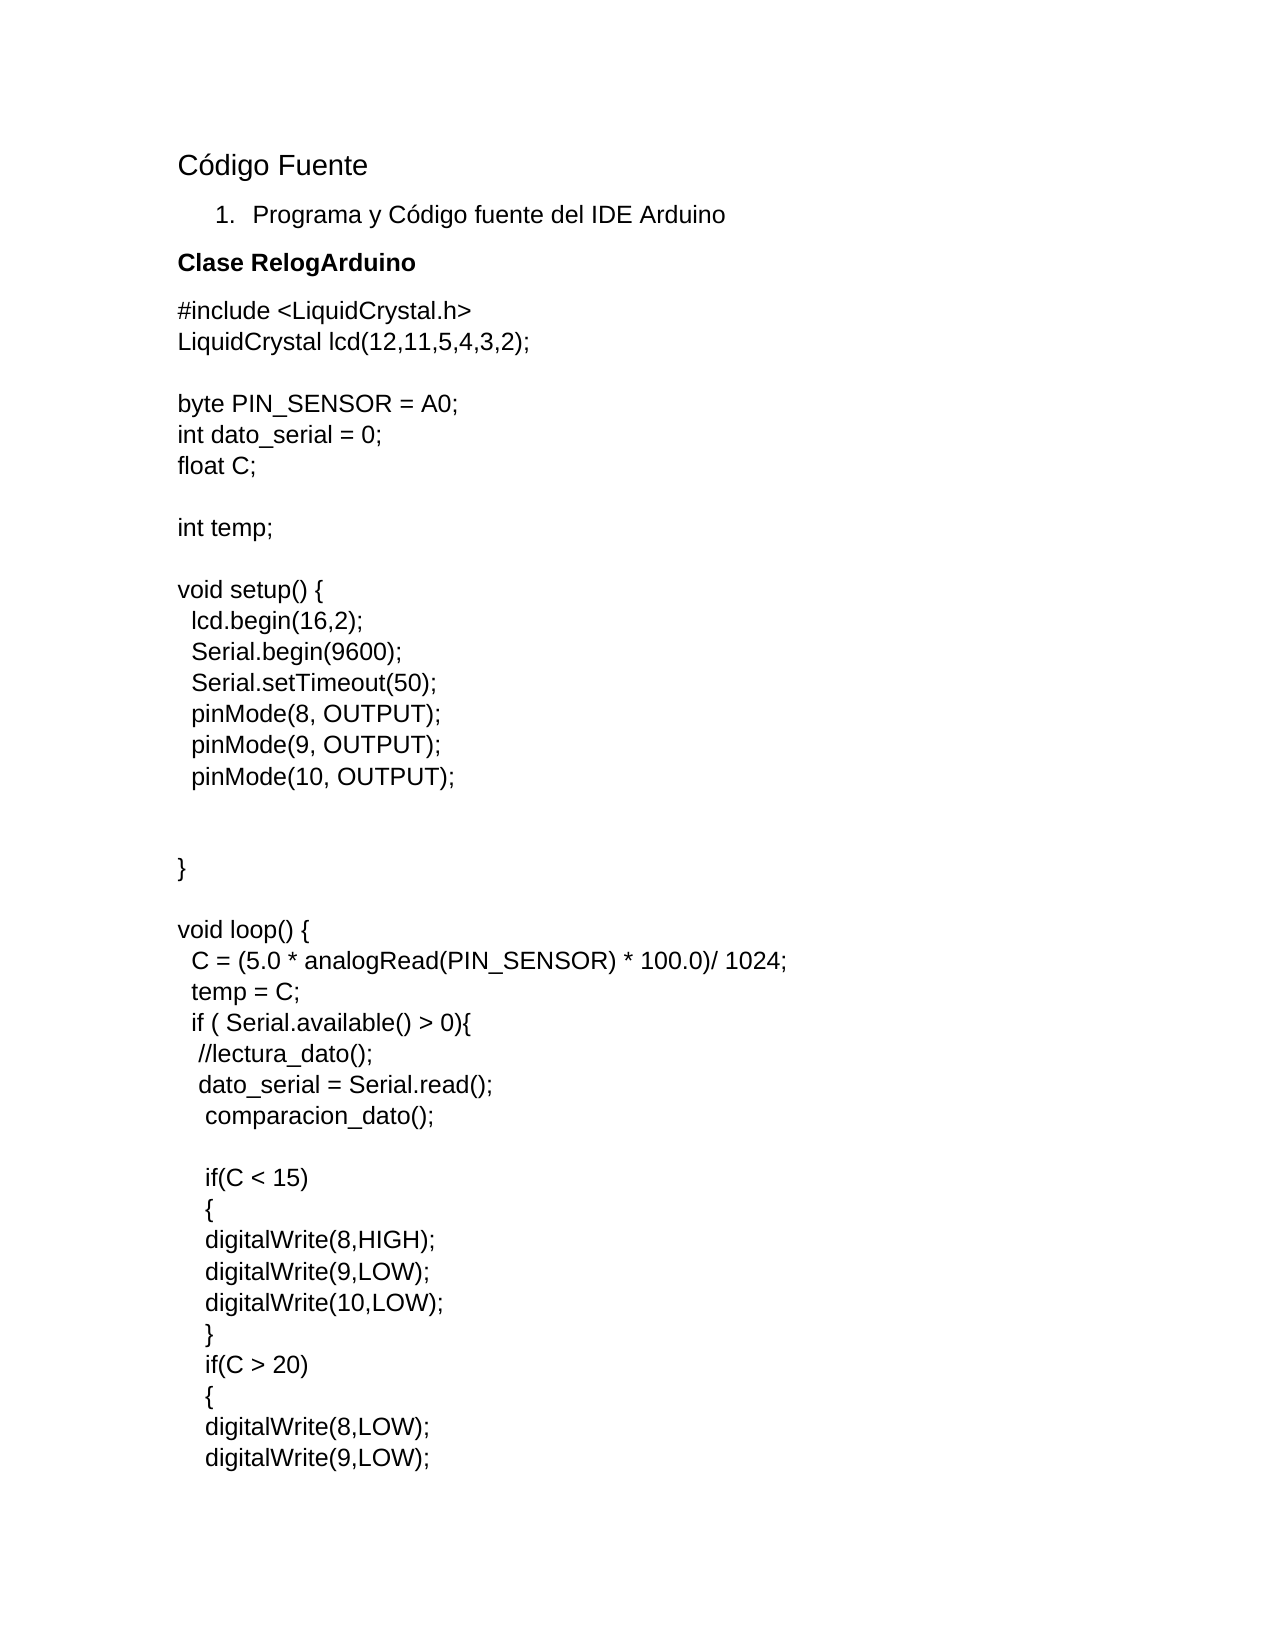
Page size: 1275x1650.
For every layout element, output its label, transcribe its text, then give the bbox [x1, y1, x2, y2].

text LiquidCrystal lcd(12,11,5,4,3,2); [177, 327, 1098, 356]
text dato_serial = Serial.read(); [177, 1070, 1098, 1099]
text digitalWrite(10,LOW); [177, 1287, 1098, 1316]
text } [177, 1318, 1098, 1347]
text float C; [177, 451, 1098, 480]
text Serial.setTimeout(50); [177, 668, 1098, 697]
text pinMode(10, OUTPUT); [177, 761, 1098, 790]
text digitalWrite(8,HIGH); [177, 1225, 1098, 1254]
text byte PIN_SENSOR = A0; [177, 389, 1098, 418]
text digitalWrite(9,LOW); [177, 1443, 1098, 1471]
text Clase RelogArduino [177, 248, 1098, 277]
text #include <LiquidCrystal.h> [177, 296, 1098, 324]
text if(C < 15) [177, 1163, 1098, 1192]
text temp = C; [177, 977, 1098, 1006]
text { [177, 1194, 1098, 1223]
text comparacion_dato(); [177, 1101, 1098, 1130]
text pinMode(8, OUTPUT); [177, 699, 1098, 728]
text } [177, 853, 1098, 882]
text int dato_serial = 0; [177, 420, 1098, 449]
text { [177, 1381, 1098, 1409]
text digitalWrite(9,LOW); [177, 1256, 1098, 1285]
text //lectura_dato(); [177, 1039, 1098, 1068]
list Programa y Código fuente del IDE Arduino [215, 200, 1098, 229]
text void setup() { [177, 575, 1098, 604]
text lcd.begin(16,2); [177, 606, 1098, 635]
text void loop() { [177, 915, 1098, 944]
text Serial.begin(9600); [177, 637, 1098, 666]
text C = (5.0 * analogRead(PIN_SENSOR) * 100.0)/ 1024; [177, 946, 1098, 975]
text if(C > 20) [177, 1349, 1098, 1378]
text pinMode(9, OUTPUT); [177, 730, 1098, 759]
text digitalWrite(8,LOW); [177, 1412, 1098, 1440]
text Código Fuente [177, 148, 1098, 181]
text int temp; [177, 513, 1098, 542]
text if ( Serial.available() > 0){ [177, 1008, 1098, 1037]
